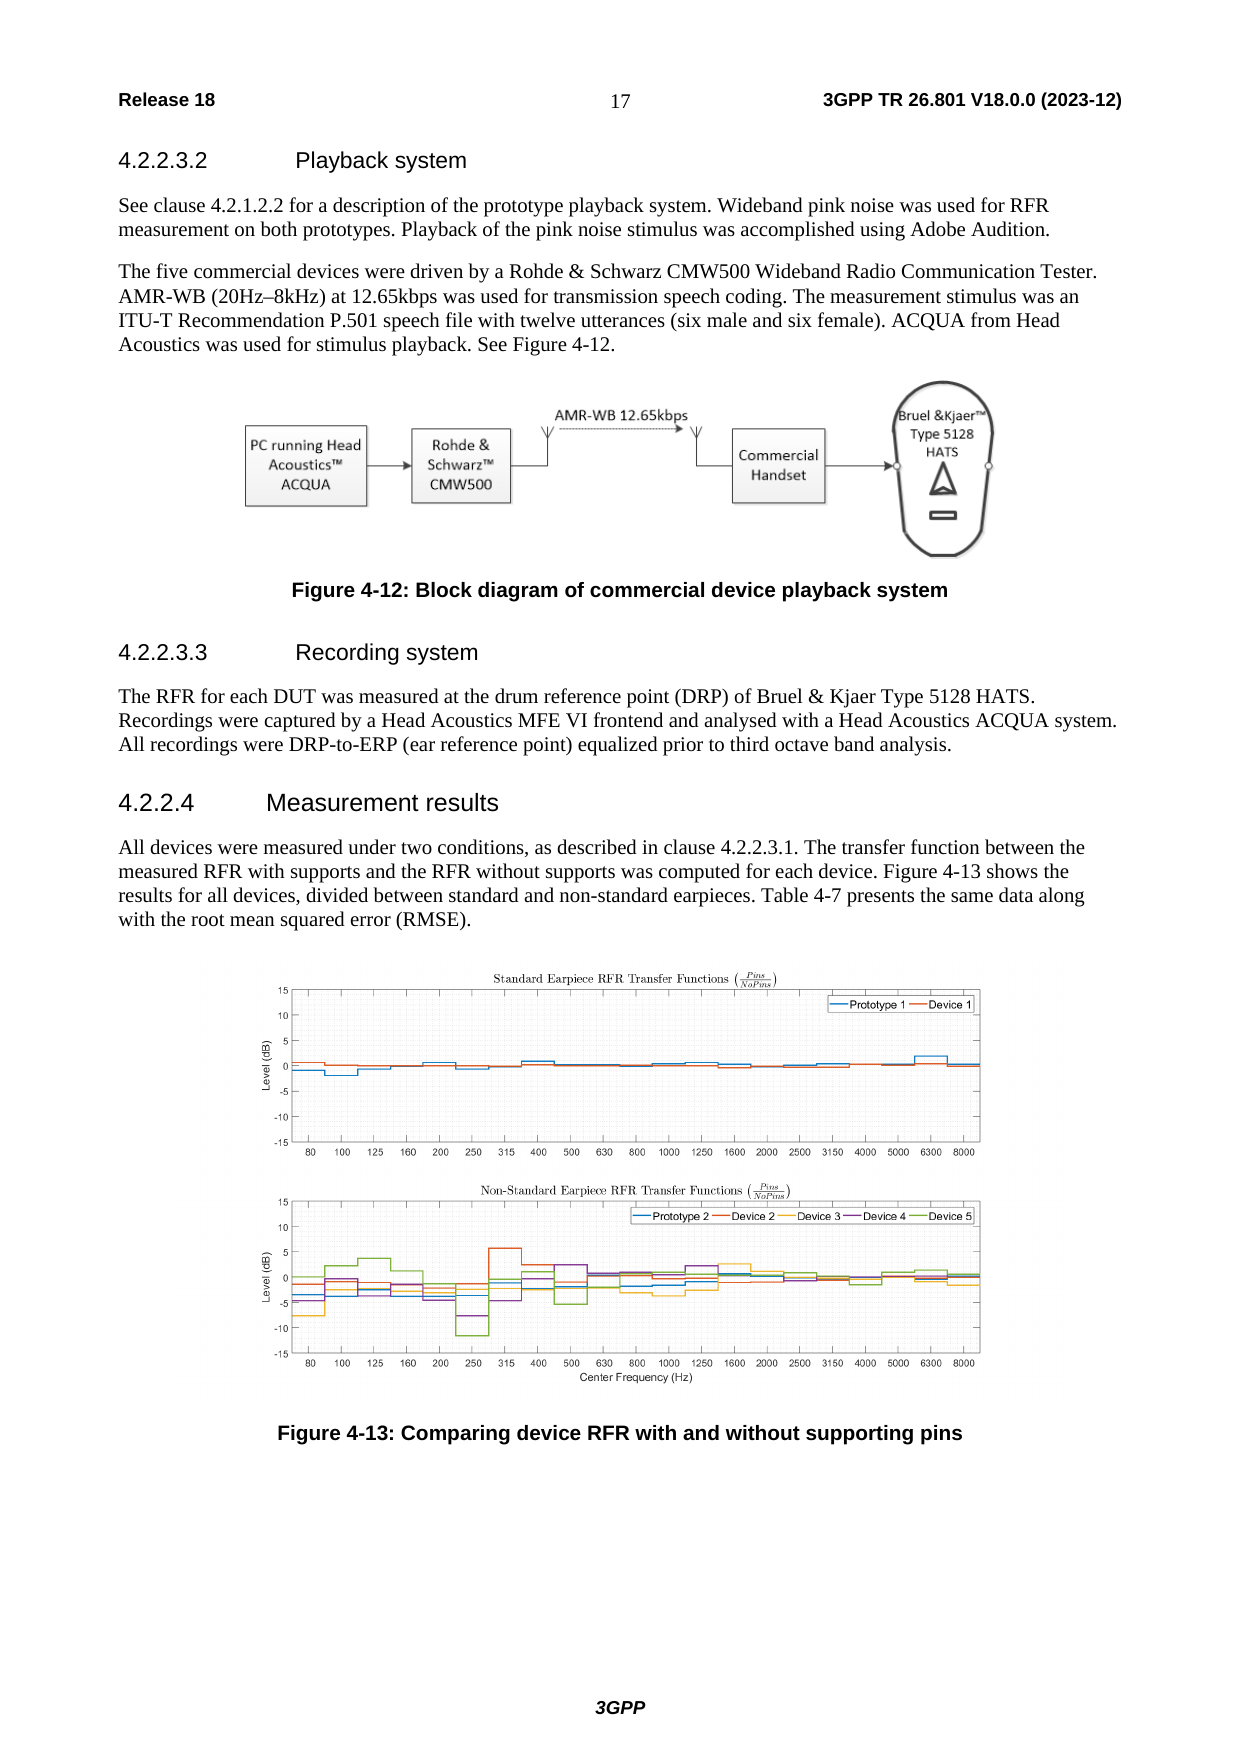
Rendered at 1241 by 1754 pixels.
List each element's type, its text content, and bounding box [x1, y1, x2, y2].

text Figure 4-13: Comparing device RFR with and without supporting pins [118, 1421, 1122, 1444]
picture [245, 380, 996, 559]
text Figure 4-12: Block diagram of commercial device playback system [118, 578, 1122, 602]
picture [176, 956, 1064, 1402]
text The RFR for each DUT was measured at the drum reference point (DRP) of Bruel & Kjaer Type 5128 HATS. Recordings were captured by a Head Acoustics MFE VI frontend and analysed with a Head Acoustics ACQUA system. All recordings were DRP-to-ERP (ear reference point) equalized prior to third octave band analysis. [118, 684, 1122, 756]
subtitle 4.2.2.4 Measurement results [118, 788, 1122, 816]
subtitle 4.2.2.3.3 Recording system [118, 639, 1122, 666]
text See clause 4.2.1.2.2 for a description of the prototype playback system. Wideband pink noise was used for RFR measurement on both prototypes. Playback of the pink noise stimulus was accomplished using Adobe Audition. [118, 193, 1122, 241]
text All devices were measured under two conditions, as described in clause 4.2.2.3.1. The transfer function between the measured RFR with supports and the RFR without supports was computed for each device. Figure 4-13 shows the results for all devices, divided between standard and non-standard earpieces. Table 4-7 presents the same data along with the root mean squared error (RMSE). [118, 835, 1122, 931]
subtitle 4.2.2.3.2 Playback system [118, 147, 1122, 174]
text The five commercial devices were driven by a Rohde & Schwarz CMW500 Wideband Radio Communication Tester. AMR-WB (20Hz–8kHz) at 12.65kbps was used for transmission speech coding. The measurement stimulus was an ITU-T Recommendation P.501 speech file with twelve utterances (six male and six female). ACQUA from Head Acoustics was used for stimulus playback. See Figure 4-12. [118, 259, 1122, 356]
